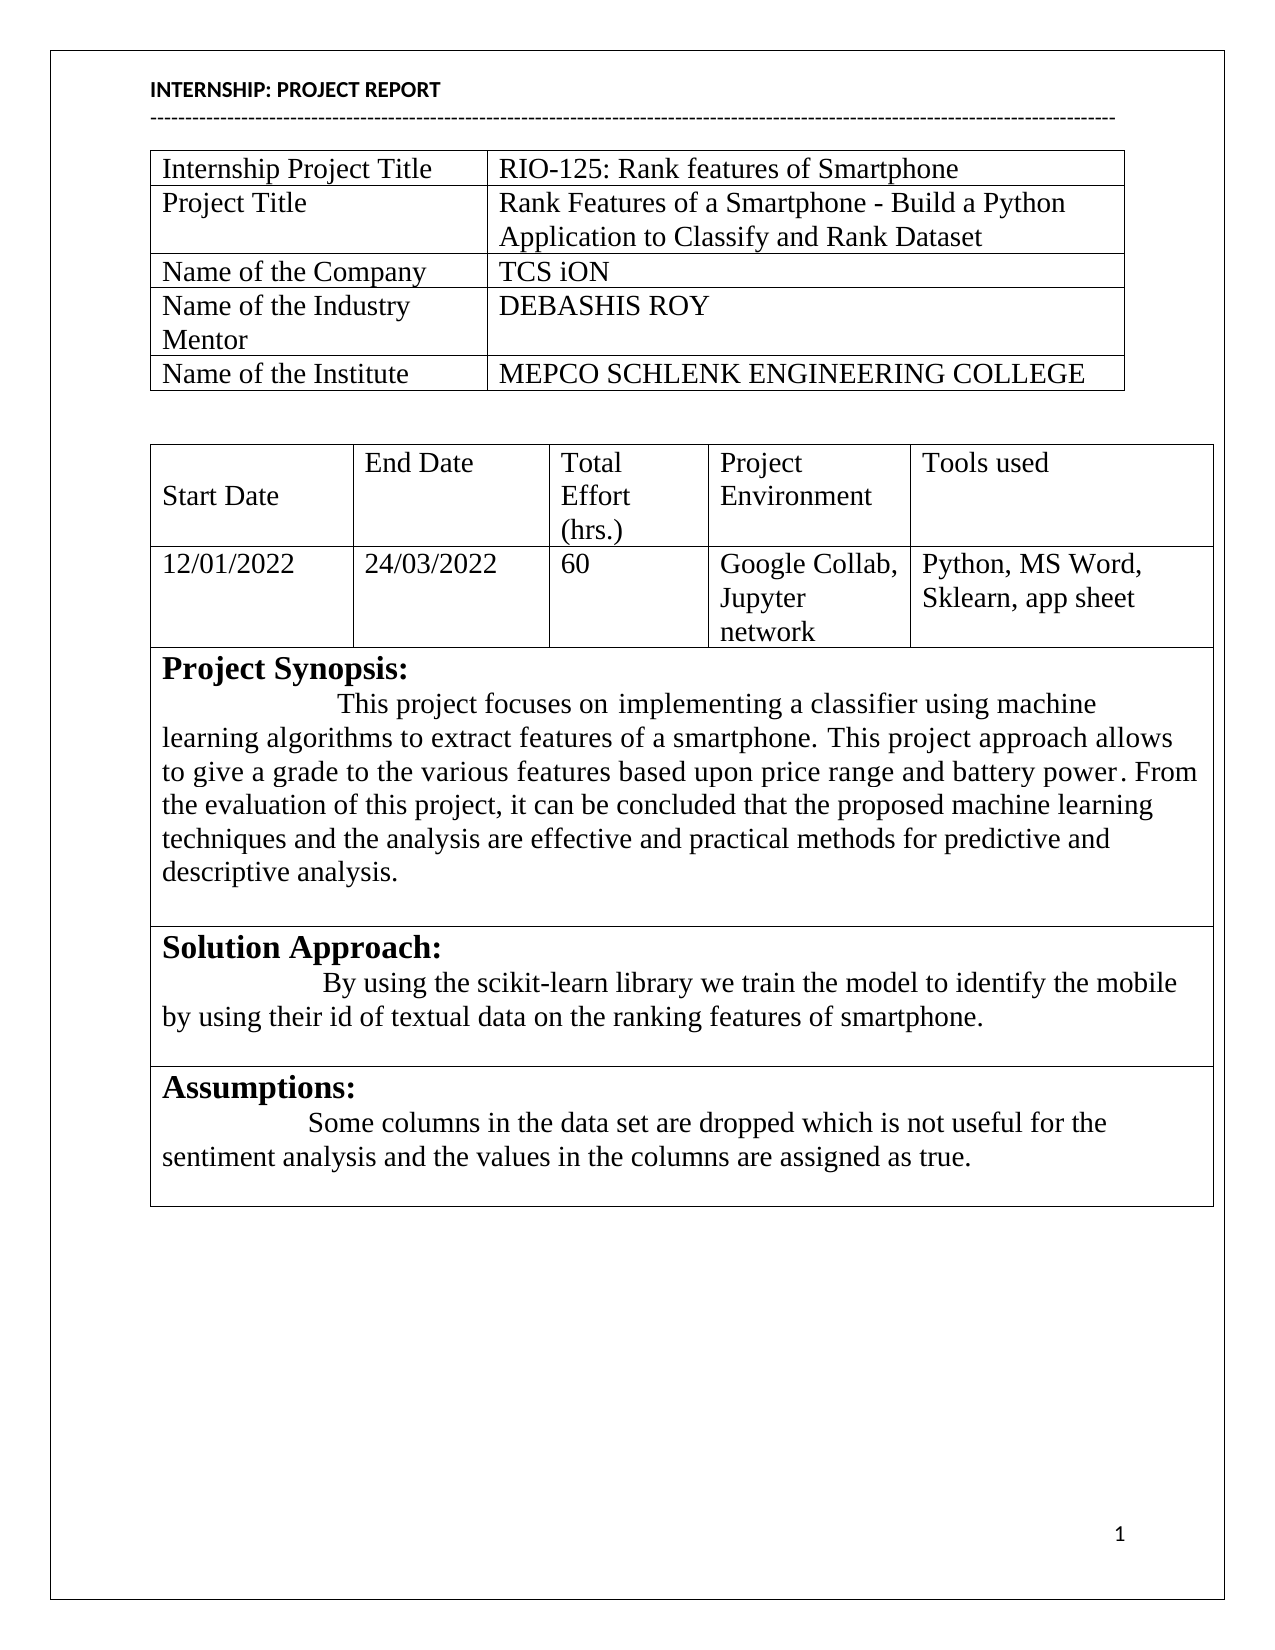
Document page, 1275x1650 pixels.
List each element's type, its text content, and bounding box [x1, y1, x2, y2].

table_cell Assumptions: Some columns in the data set are dropped which is not useful for the sentiment analysis and the values in the columns are assigned as true. [151, 1067, 1213, 1206]
table_header Tools used [911, 445, 1213, 546]
table_cell Name of the Institute [151, 356, 487, 390]
table_cell Name of the Company [151, 254, 487, 287]
table_cell 60 [550, 547, 708, 647]
table_cell DEBASHIS ROY [488, 288, 1124, 355]
table_cell Google Collab, Jupyter network [709, 547, 910, 647]
table_header End Date [354, 445, 549, 546]
table_cell 24/03/2022 [354, 547, 549, 647]
table_cell Solution Approach: By using the scikit-learn library we train the model to identify the mobile by using their id of textual data on the ranking features of smartphone. [151, 927, 1213, 1066]
table_cell Project Synopsis: This project focuses on implementing a classifier using machine learning algorithms to extract features of a smartphone. This project approach allows to give a grade to the various features based upon price range and battery power. From the evaluation of this project, it can be concluded that the proposed machine learning techniques and the analysis are effective and practical methods for predictive and descriptive analysis. [151, 648, 1213, 926]
table_cell Python, MS Word, Sklearn, app sheet [911, 547, 1213, 647]
table_cell TCS iON [488, 254, 1124, 287]
table_header Internship Project Title [151, 151, 487, 184]
table_header RIO-125: Rank features of Smartphone [488, 151, 1124, 184]
table_cell 12/01/2022 [151, 547, 353, 647]
table_cell MEPCO SCHLENK ENGINEERING COLLEGE [488, 356, 1124, 390]
table_header Project Environment [709, 445, 910, 546]
table_header Total Effort (hrs.) [550, 445, 708, 546]
table_header Start Date [151, 445, 353, 546]
table_cell Rank Features of a Smartphone - Build a Python Application to Classify and Rank Dataset [488, 186, 1124, 253]
table_cell Project Title [151, 186, 487, 253]
table_cell Name of the Industry Mentor [151, 288, 487, 355]
